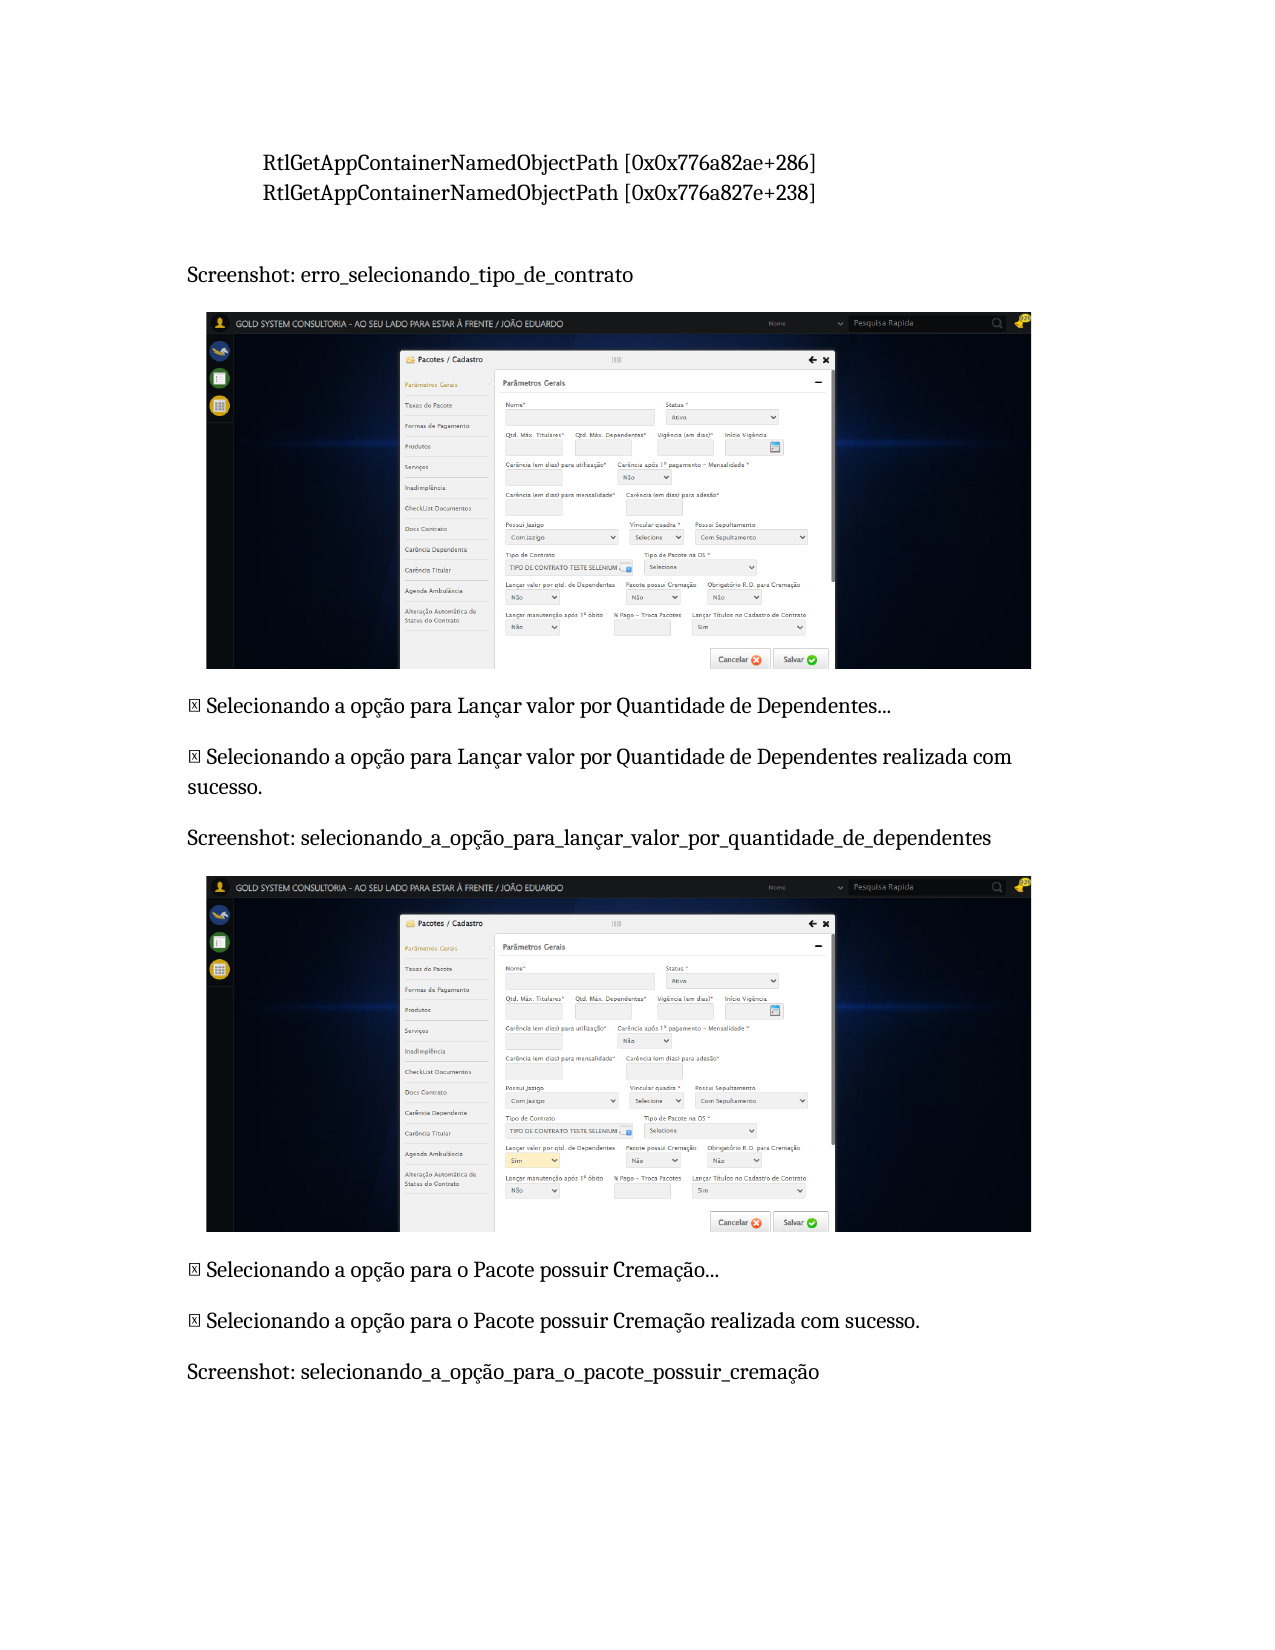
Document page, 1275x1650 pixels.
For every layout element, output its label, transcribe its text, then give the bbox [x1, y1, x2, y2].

text ✅ Selecionando a opção para o Pacote possuir Cremação realizada com sucesso. [187, 1308, 1087, 1334]
text Screenshot: selecionando_a_opção_para_o_pacote_possuir_cremação [187, 1359, 1087, 1385]
text 🔄 Selecionando a opção para o Pacote possuir Cremação... [187, 1257, 1087, 1283]
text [187, 150, 1087, 237]
text Screenshot: erro_selecionando_tipo_de_contrato [187, 261, 1087, 288]
text Screenshot: selecionando_a_opção_para_lançar_valor_por_quantidade_de_dependentes [187, 825, 1087, 852]
picture [206, 876, 1032, 1232]
text 🔄 Selecionando a opção para Lançar valor por Quantidade de Dependentes... [187, 693, 1087, 719]
picture [206, 312, 1032, 669]
text ✅ Selecionando a opção para Lançar valor por Quantidade de Dependentes realizada com sucesso. [187, 744, 1087, 801]
